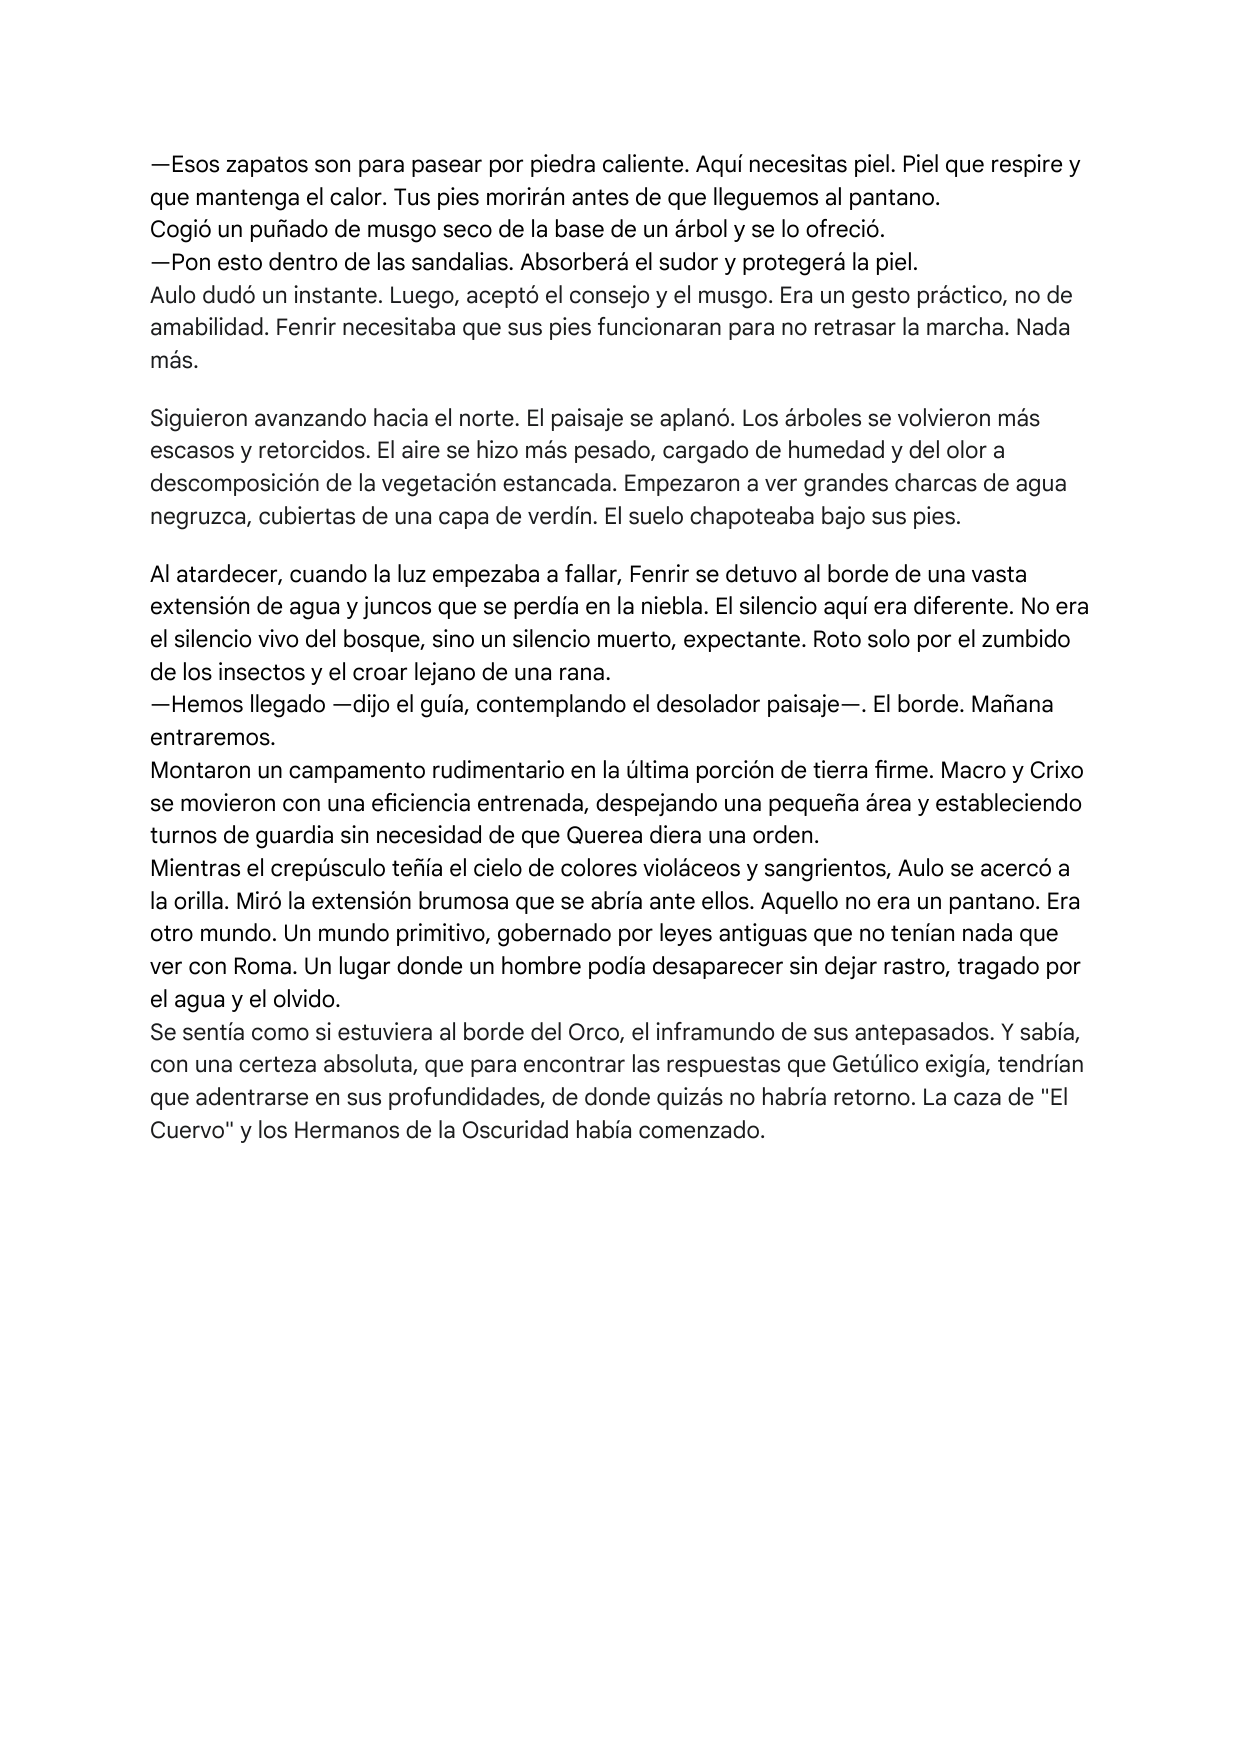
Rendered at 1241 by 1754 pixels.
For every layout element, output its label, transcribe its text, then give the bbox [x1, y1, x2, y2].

text Montaron un campamento rudimentario en la última porción de tierra firme. Macro y Crixo se movieron con una eficiencia entrenada, despejando una pequeña área y estableciendo turnos de guardia sin necesidad de que Querea diera una orden. [150, 756, 1090, 850]
text Siguieron avanzando hacia el norte. El paisaje se aplanó. Los árboles se volvieron más escasos y retorcidos. El aire se hizo más pesado, cargado de humedad y del olor a descomposición de la vegetación estancada. Empezaron a ver grandes charcas de agua negruzca, cubiertas de una capa de verdín. El suelo chapoteaba bajo sus pies. [150, 404, 1090, 531]
text Se sentía como si estuviera al borde del Orco, el inframundo de sus antepasados. Y sabía, con una certeza absoluta, que para encontrar las respuestas que Getúlico exigía, tendrían que adentrarse en sus profundidades, de donde quizás no habría retorno. La caza de "El Cuervo" y los Hermanos de la Oscuridad había comenzado. [150, 1018, 1090, 1144]
text —Hemos llegado —dijo el guía, contemplando el desolador paisaje—. El borde. Mañana entraremos. [150, 691, 1090, 752]
text Cogió un puñado de musgo seco de la base de un árbol y se lo ofreció. [150, 215, 1090, 244]
text —Pon esto dentro de las sandalias. Absorberá el sudor y protegerá la piel. [150, 248, 1090, 277]
text Mientras el crepúsculo teñía el cielo de colores violáceos y sangrientos, Aulo se acercó a la orilla. Miró la extensión brumosa que se abría ante ellos. Aquello no era un pantano. Era otro mundo. Un mundo primitivo, gobernado por leyes antiguas que no tenían nada que ver con Roma. Un lugar donde un hombre podía desaparecer sin dejar rastro, tragado por el agua y el olvido. [150, 854, 1090, 1014]
text Aulo dudó un instante. Luego, aceptó el consejo y el musgo. Era un gesto práctico, no de amabilidad. Fenrir necesitaba que sus pies funcionaran para no retrasar la marcha. Nada más. [150, 281, 1090, 375]
text Al atardecer, cuando la luz empezaba a fallar, Fenrir se detuvo al borde de una vasta extensión de agua y juncos que se perdía en la niebla. El silencio aquí era diferente. No era el silencio vivo del bosque, sino un silencio muerto, expectante. Roto solo por el zumbido de los insectos y el croar lejano de una rana. [150, 560, 1090, 687]
text —Esos zapatos son para pasear por piedra caliente. Aquí necesitas piel. Piel que respire y que mantenga el calor. Tus pies morirán antes de que lleguemos al pantano. [150, 150, 1090, 211]
